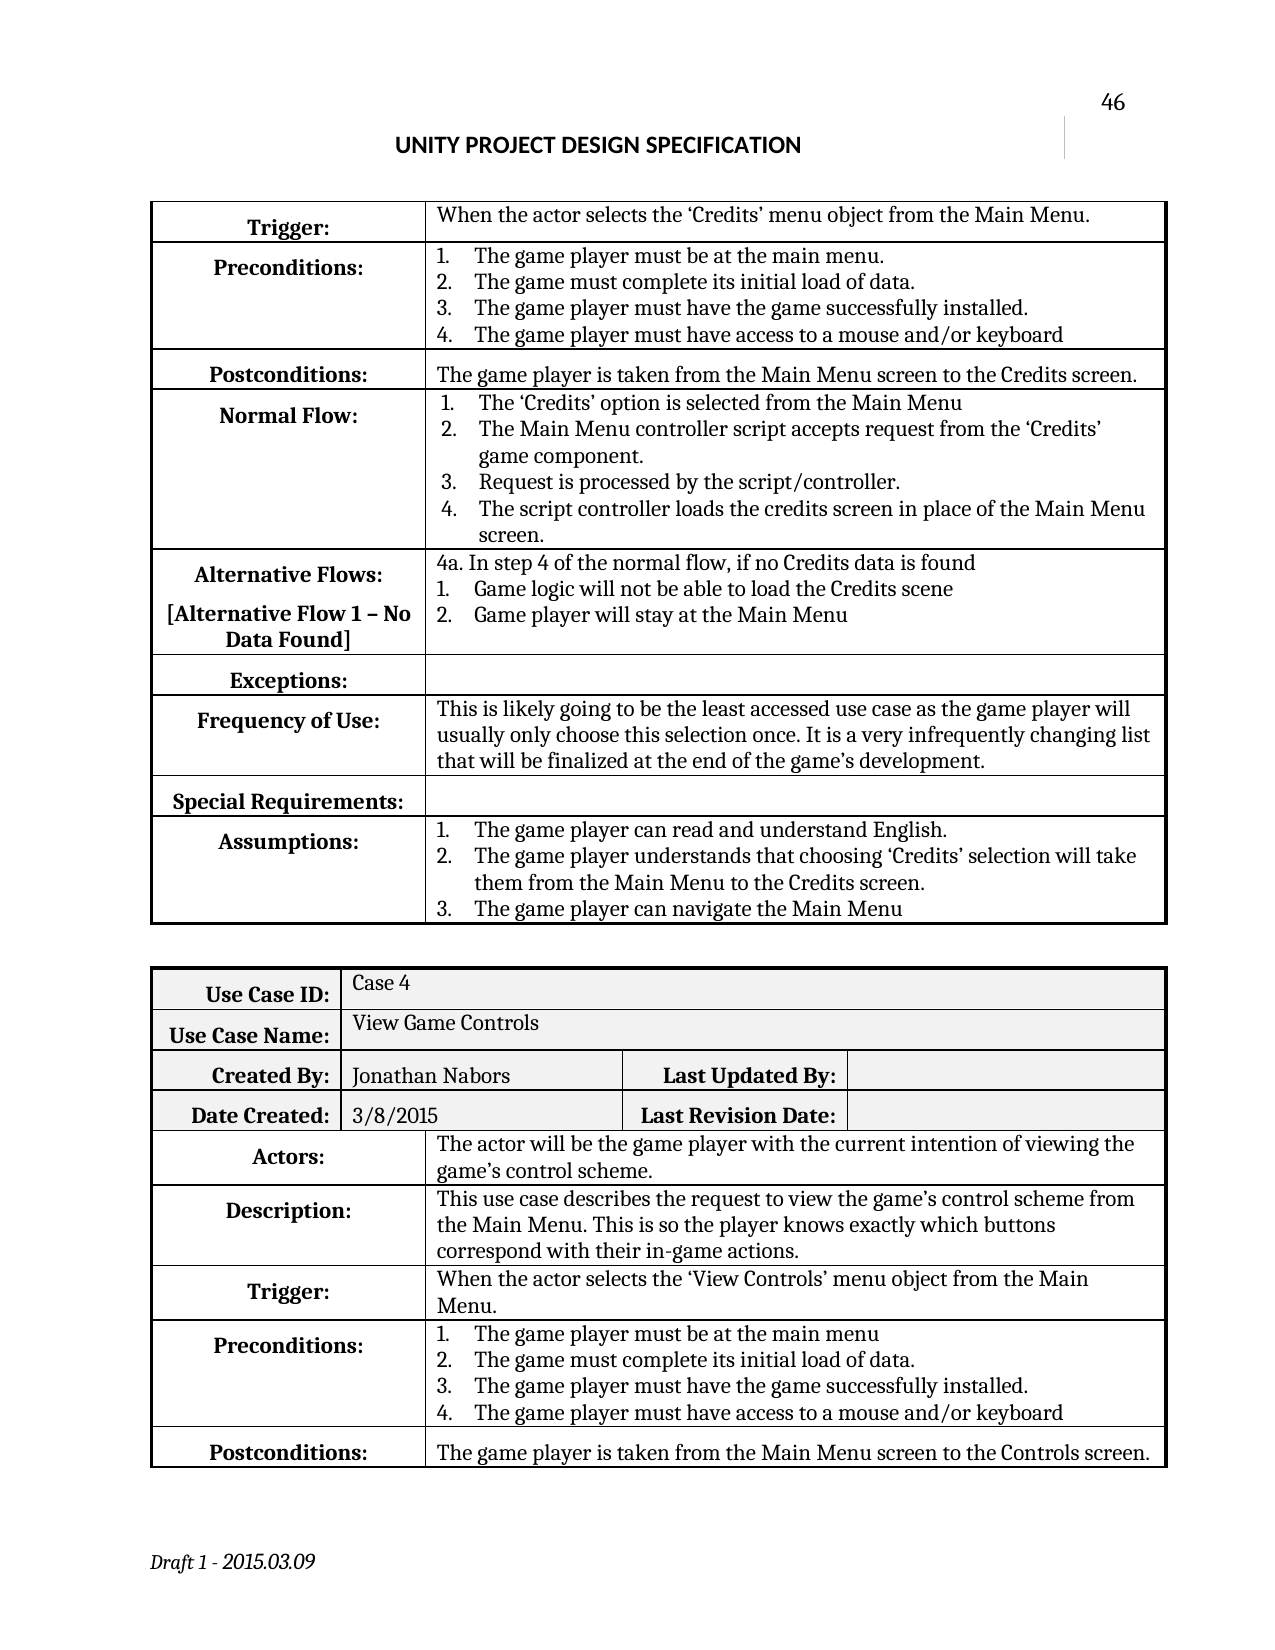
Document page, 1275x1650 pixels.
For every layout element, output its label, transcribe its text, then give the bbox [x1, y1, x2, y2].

table_cell This is likely going to be the least accessed use case as the game player will usually only choose this selection once. It is a very infrequently changing list that will be finalized at the end of the game’s development. [426, 696, 1164, 775]
table_cell Preconditions: [153, 1321, 425, 1426]
table_cell Description: [153, 1186, 425, 1264]
table_cell View Game Controls [342, 1010, 1164, 1049]
table_cell Trigger: [153, 202, 425, 241]
table_cell Last Revision Date: [623, 1091, 847, 1130]
table_cell [426, 655, 1164, 694]
table_cell Alternative Flows: [Alternative Flow 1 – No Data Found] [153, 550, 425, 654]
table_cell When the actor selects the ‘Credits’ menu object from the Main Menu. [426, 202, 1164, 241]
table_cell The ‘Credits’ option is selected from the Main Menu The Main Menu controller script accepts request from the ‘Credits’ game component. Request is processed by the script/controller. The script controller loads the credits screen in place of the Main Menu screen. [426, 390, 1164, 548]
table_cell Jonathan Nabors [342, 1051, 622, 1089]
table_cell Trigger: [153, 1266, 425, 1319]
table_cell Exceptions: [153, 655, 425, 694]
table_cell Created By: [153, 1051, 340, 1089]
table_cell The game player can read and understand English. The game player understands that choosing ‘Credits’ selection will take them from the Main Menu to the Credits screen. The game player can navigate the Main Menu [426, 817, 1164, 922]
table_cell Postconditions: [153, 1427, 425, 1466]
table_cell [426, 776, 1164, 815]
table_cell [848, 1091, 1164, 1130]
table_header Case 4 [342, 970, 1164, 1008]
table_header Use Case ID: [153, 970, 340, 1008]
table_cell [848, 1051, 1164, 1089]
table_cell When the actor selects the ‘View Controls’ menu object from the Main Menu. [426, 1266, 1164, 1319]
table_cell Frequency of Use: [153, 696, 425, 775]
table_cell 3/8/2015 [342, 1091, 622, 1130]
table_cell The game player must be at the main menu. The game must complete its initial load of data. The game player must have the game successfully installed. The game player must have access to a mouse and/or keyboard [426, 243, 1164, 348]
table_cell The game player must be at the main menu The game must complete its initial load of data. The game player must have the game successfully installed. The game player must have access to a mouse and/or keyboard [426, 1321, 1164, 1426]
table_cell The game player is taken from the Main Menu screen to the Credits screen. [426, 350, 1164, 388]
table_cell Preconditions: [153, 243, 425, 348]
table_cell Normal Flow: [153, 390, 425, 548]
table_cell The game player is taken from the Main Menu screen to the Controls screen. [426, 1427, 1164, 1466]
table_cell Special Requirements: [153, 776, 425, 815]
table_cell Assumptions: [153, 817, 425, 922]
table_cell Actors: [153, 1131, 425, 1184]
table_cell Last Updated By: [623, 1051, 847, 1089]
table_cell This use case describes the request to view the game’s control scheme from the Main Menu. This is so the player knows exactly which buttons correspond with their in-game actions. [426, 1186, 1164, 1264]
table_cell Date Created: [153, 1091, 340, 1130]
table_cell Postconditions: [153, 350, 425, 388]
table_cell 4a. In step 4 of the normal flow, if no Credits data is found Game logic will not be able to load the Credits scene Game player will stay at the Main Menu [426, 550, 1164, 654]
table_cell The actor will be the game player with the current intention of viewing the game’s control scheme. [426, 1131, 1164, 1184]
table_cell Use Case Name: [153, 1010, 340, 1049]
